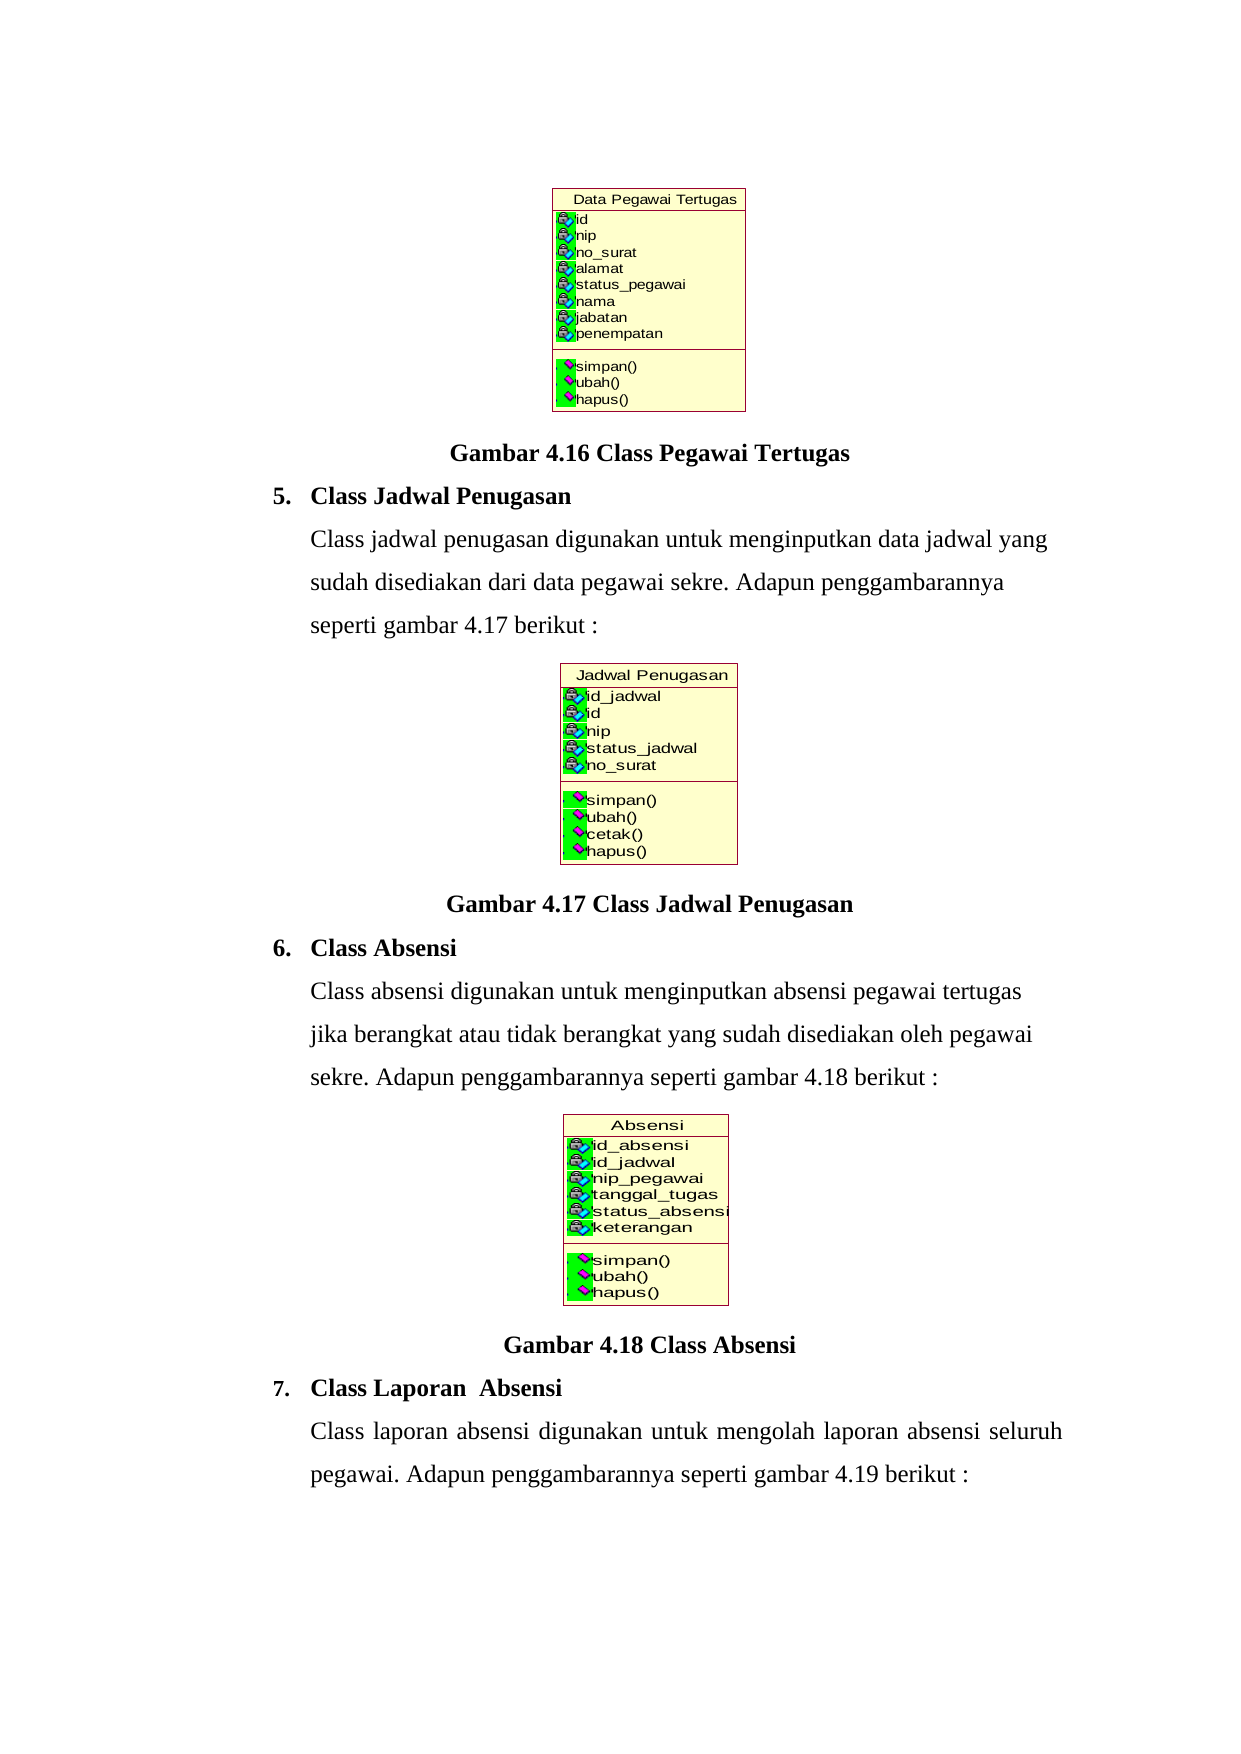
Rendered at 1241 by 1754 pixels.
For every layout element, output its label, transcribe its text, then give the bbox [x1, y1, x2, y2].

text Gambar 4.16 Class Pegawai Tertugas [236, 438, 1063, 467]
list Class Absensi [273, 933, 1063, 961]
list Class Laporan Absensi [273, 1373, 1063, 1402]
text Class jadwal penugasan digunakan untuk menginputkan data jadwal yang sudah disediakan dari data pegawai sekre. Adapun penggambarannya seperti gambar 4.17 berikut : [310, 524, 1063, 639]
text Gambar 4.17 Class Jadwal Penugasan [236, 889, 1063, 918]
text Class laporan absensi digunakan untuk mengolah laporan absensi seluruh pegawai. Adapun penggambarannya seperti gambar 4.19 berikut : [310, 1416, 1063, 1488]
text Class absensi digunakan untuk menginputkan absensi pegawai tertugas jika berangkat atau tidak berangkat yang sudah disediakan oleh pegawai sekre. Adapun penggambarannya seperti gambar 4.18 berikut : [310, 976, 1063, 1091]
text Gambar 4.18 Class Absensi [236, 1330, 1063, 1359]
list Class Jadwal Penugasan [273, 481, 1063, 510]
